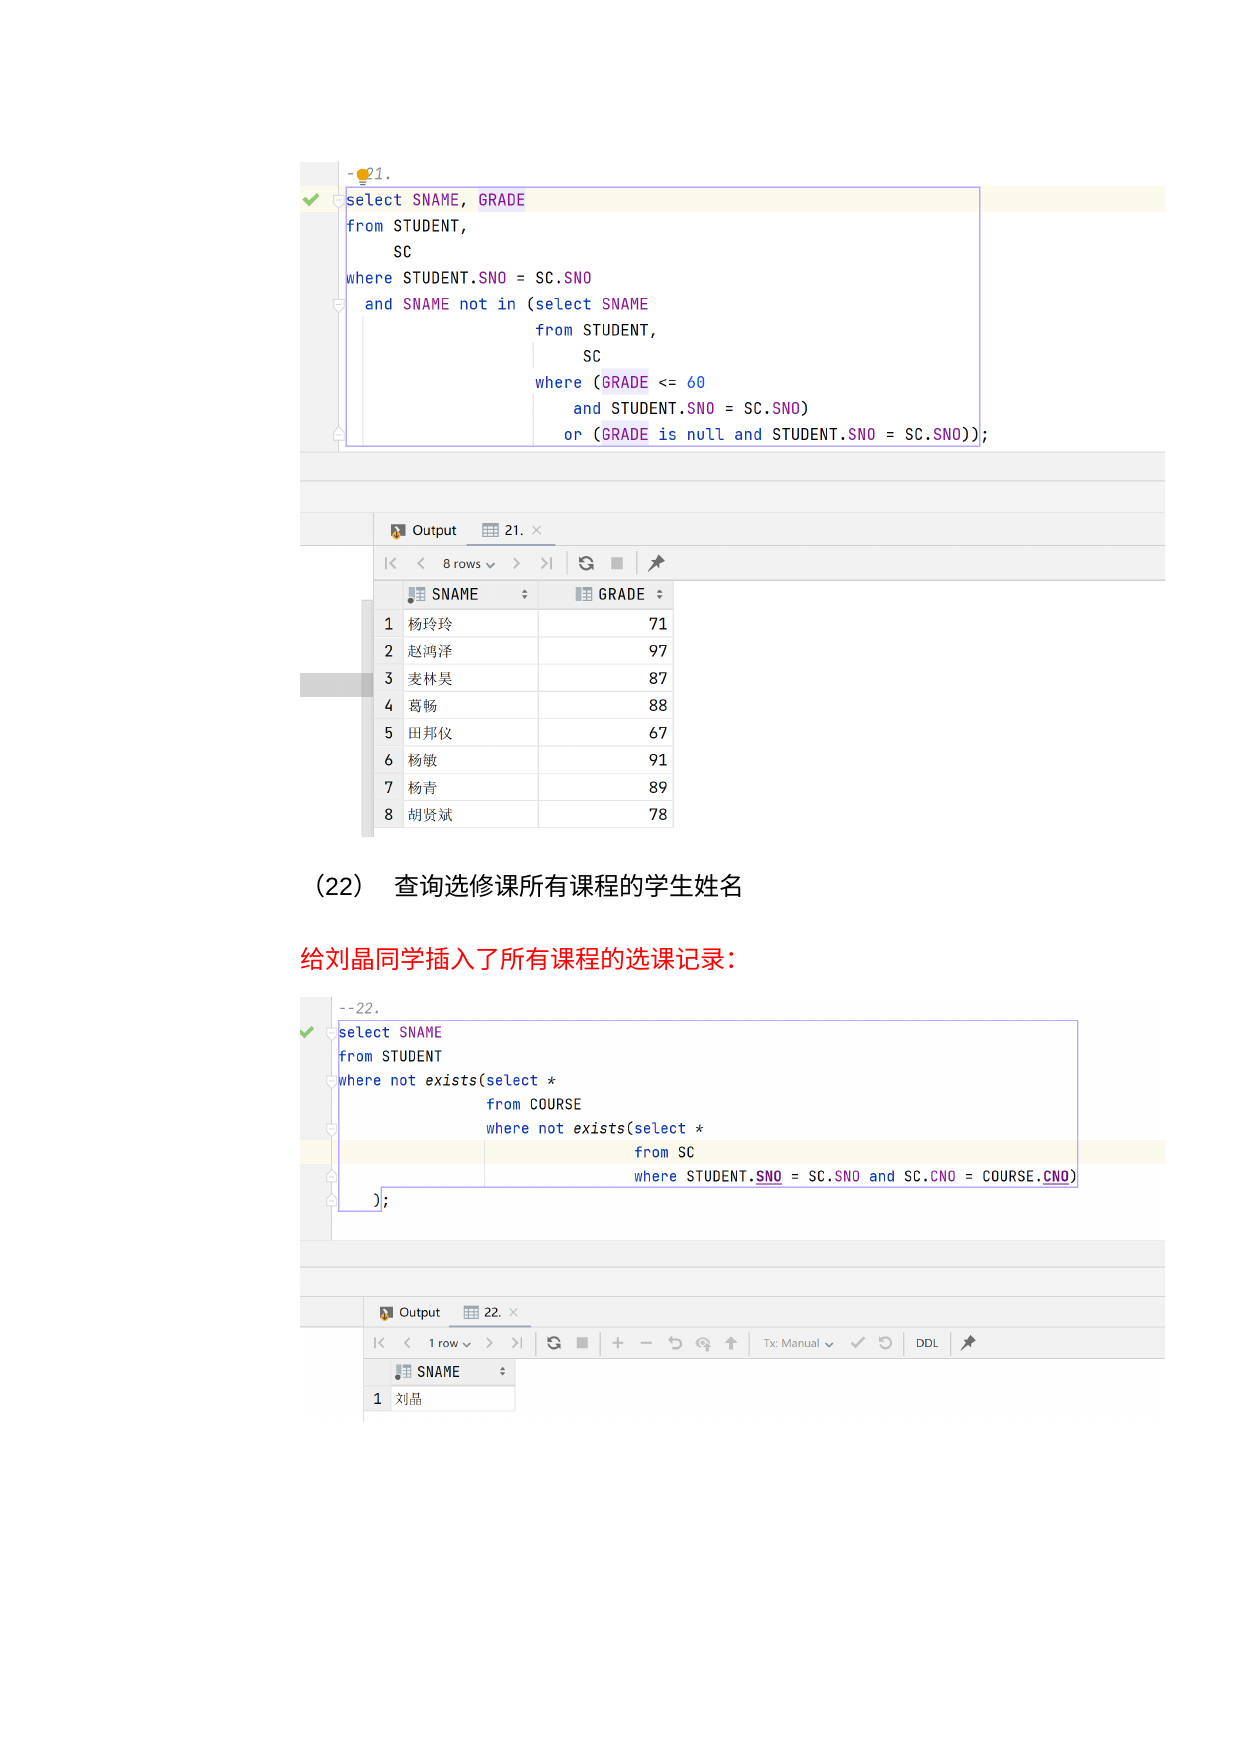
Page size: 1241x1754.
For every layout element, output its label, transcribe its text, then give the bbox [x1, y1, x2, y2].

picture [300, 997, 1166, 1422]
text 给刘晶同学插入了所有课程的选课记录： [300, 925, 1053, 990]
text （22） 查询选修课所有课程的学生姓名 [300, 852, 1053, 917]
picture [300, 162, 1166, 837]
